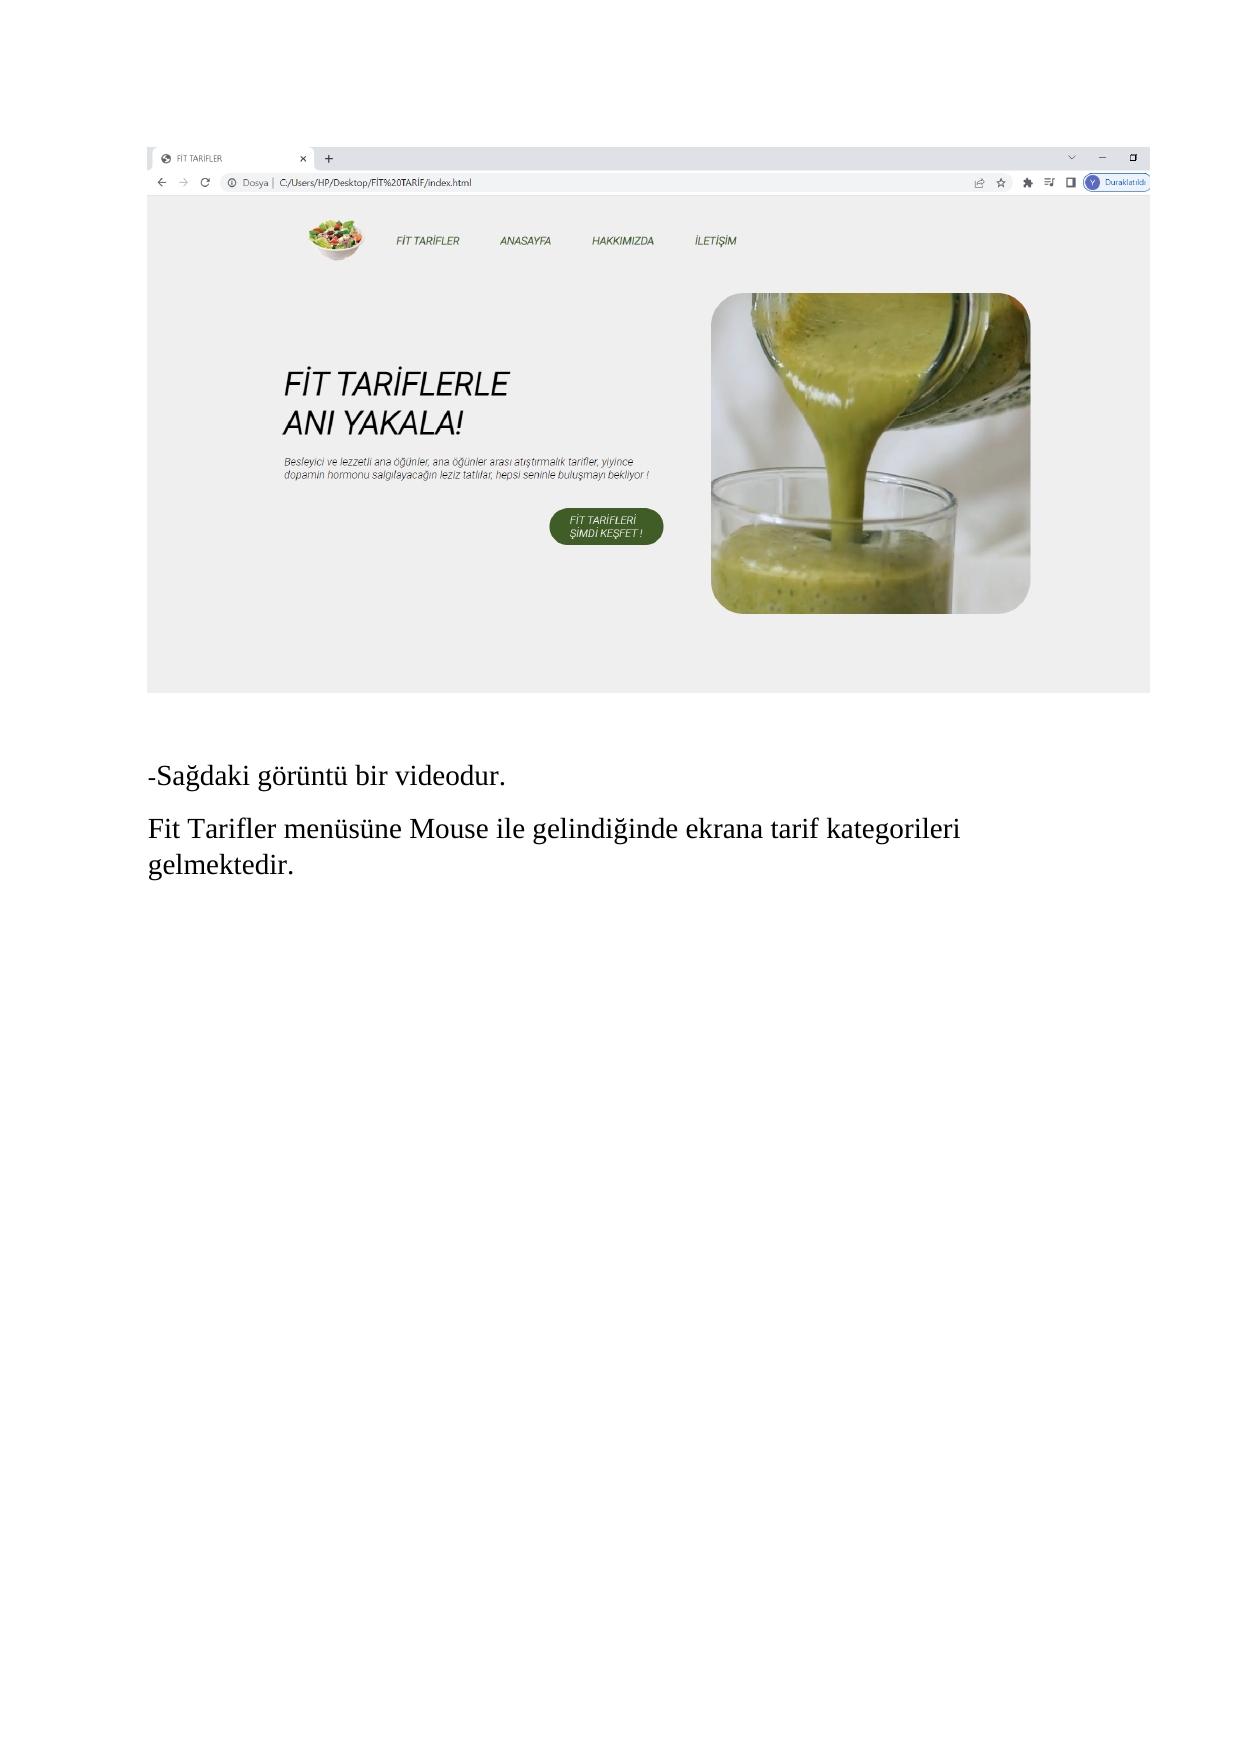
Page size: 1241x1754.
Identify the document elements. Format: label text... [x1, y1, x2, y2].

text -Sağdaki görüntü bir videodur. [148, 758, 1093, 792]
picture [147, 147, 1150, 693]
text Fit Tarifler menüsüne Mouse ile gelindiğinde ekrana tarif kategorileri gelmektedir. [148, 811, 1093, 881]
